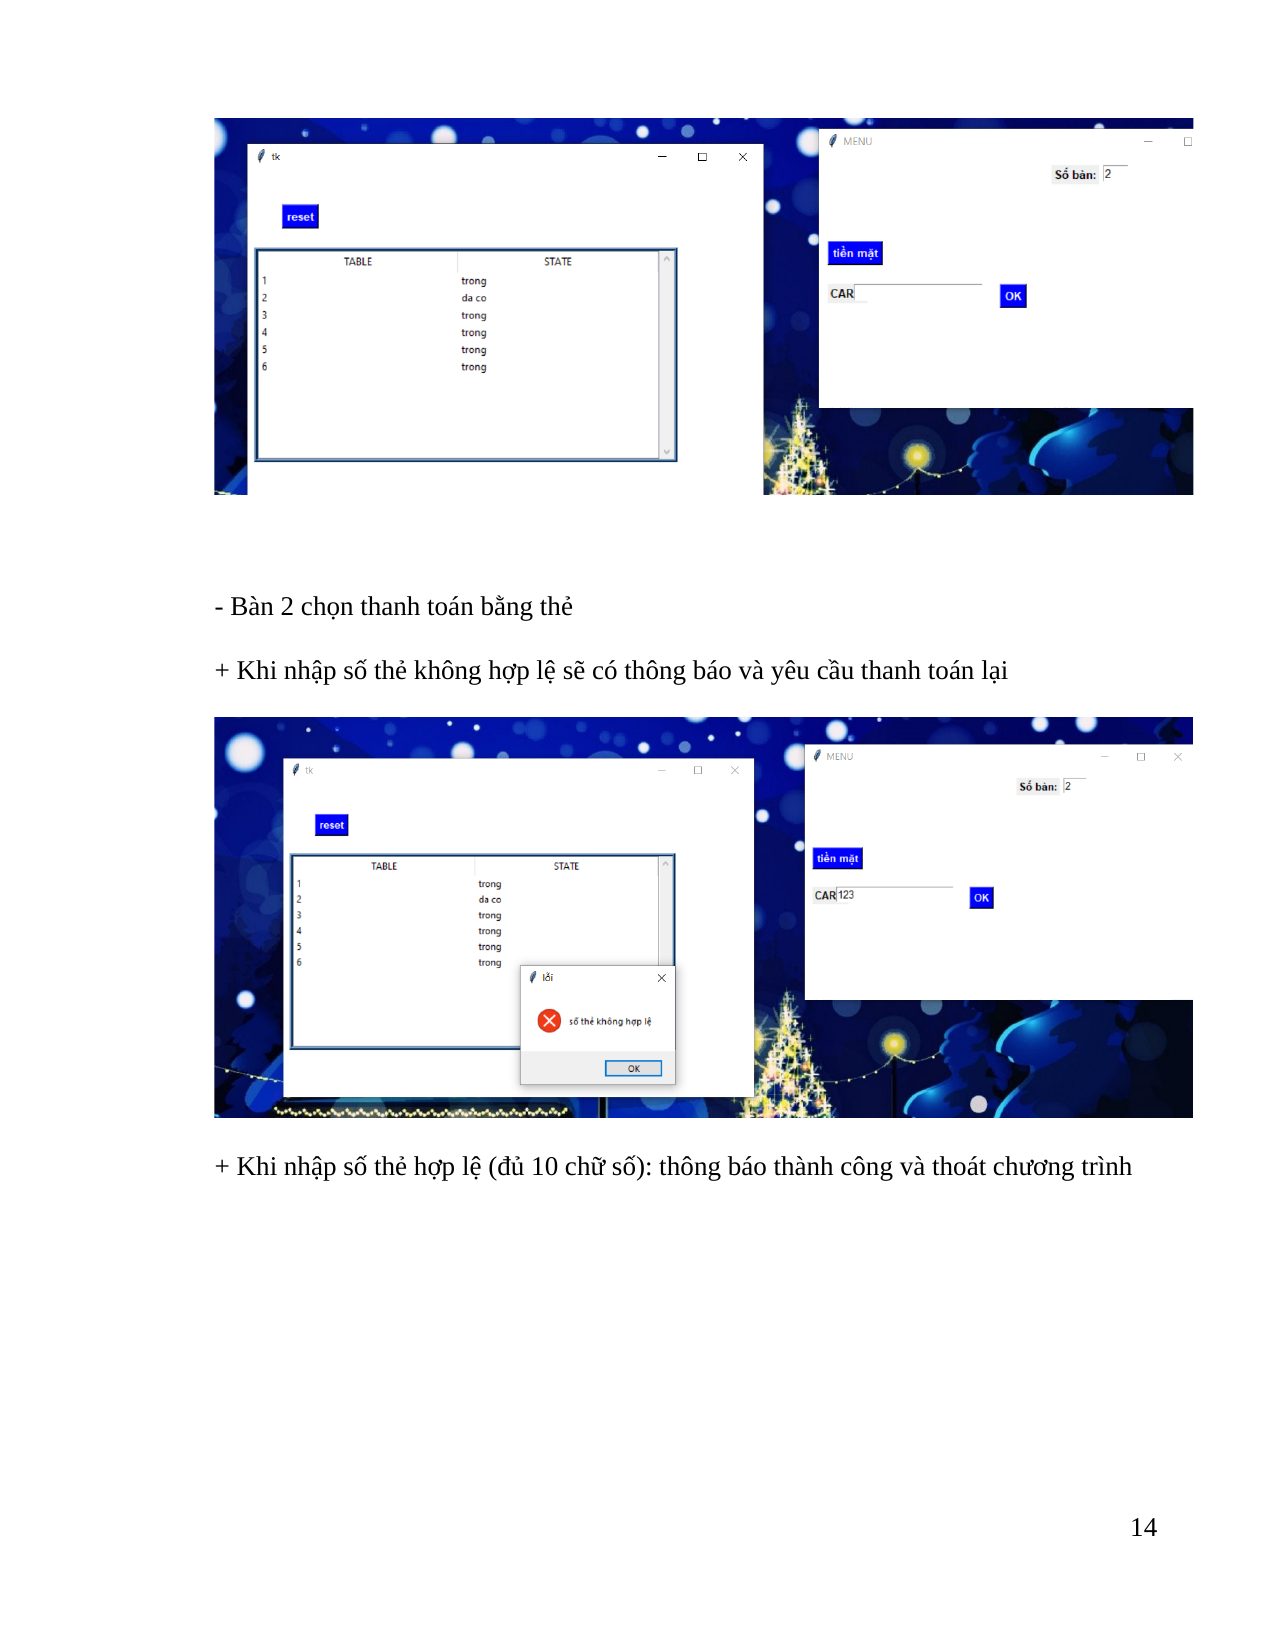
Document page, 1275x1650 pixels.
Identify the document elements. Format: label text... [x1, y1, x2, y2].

text - Bàn 2 chọn thanh toán bằng thẻ [214, 590, 1157, 622]
picture [214, 118, 1194, 495]
text + Khi nhập số thẻ không hợp lệ sẽ có thông báo và yêu cầu thanh toán lại [214, 654, 1157, 685]
text + Khi nhập số thẻ hợp lệ (đủ 10 chữ số): thông báo thành công và thoát chương trình [214, 1150, 1157, 1181]
picture [214, 717, 1193, 1118]
